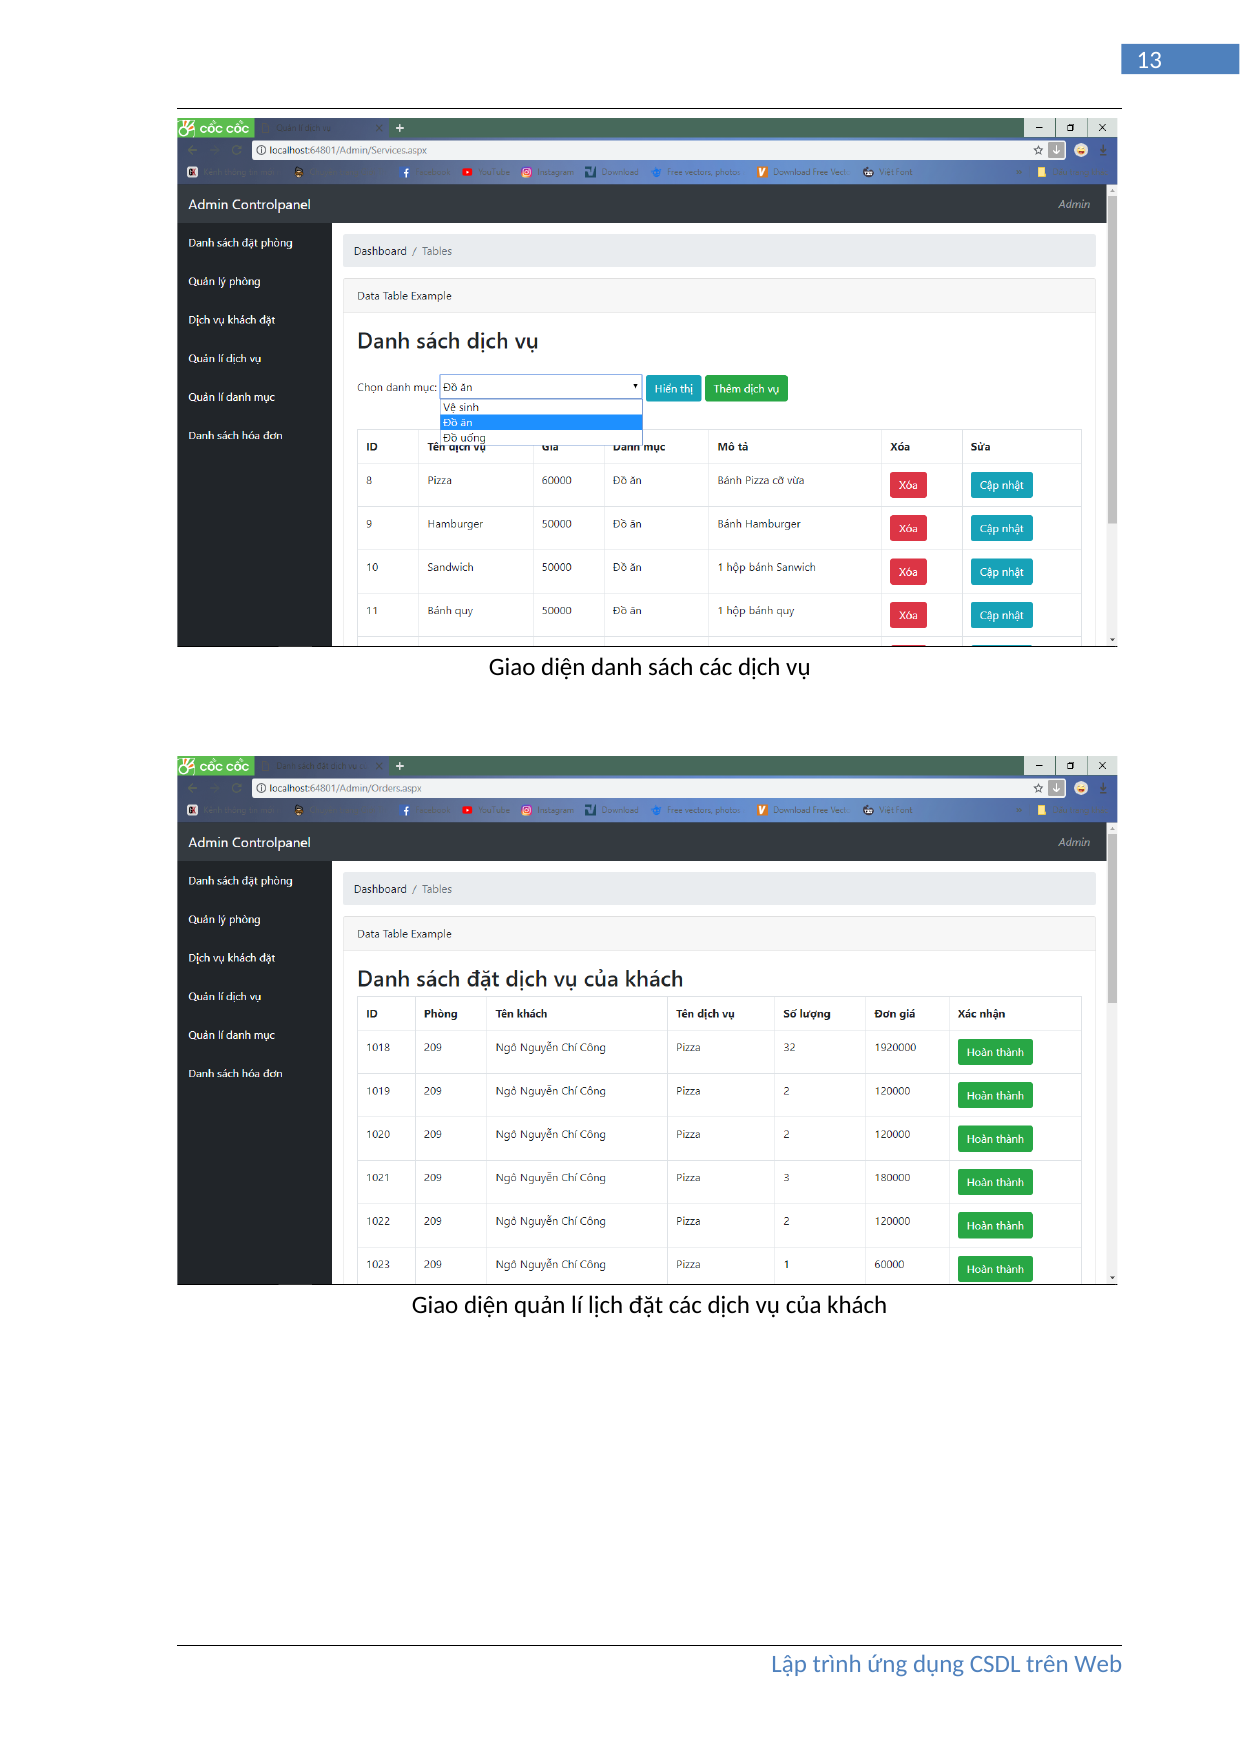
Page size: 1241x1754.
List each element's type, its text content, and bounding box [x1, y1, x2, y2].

picture [177, 756, 1118, 1285]
text Giao diện danh sách các dịch vụ [177, 651, 1122, 682]
picture [177, 118, 1118, 647]
text Giao diện quản lí lịch đặt các dịch vụ của khách [177, 1289, 1122, 1320]
